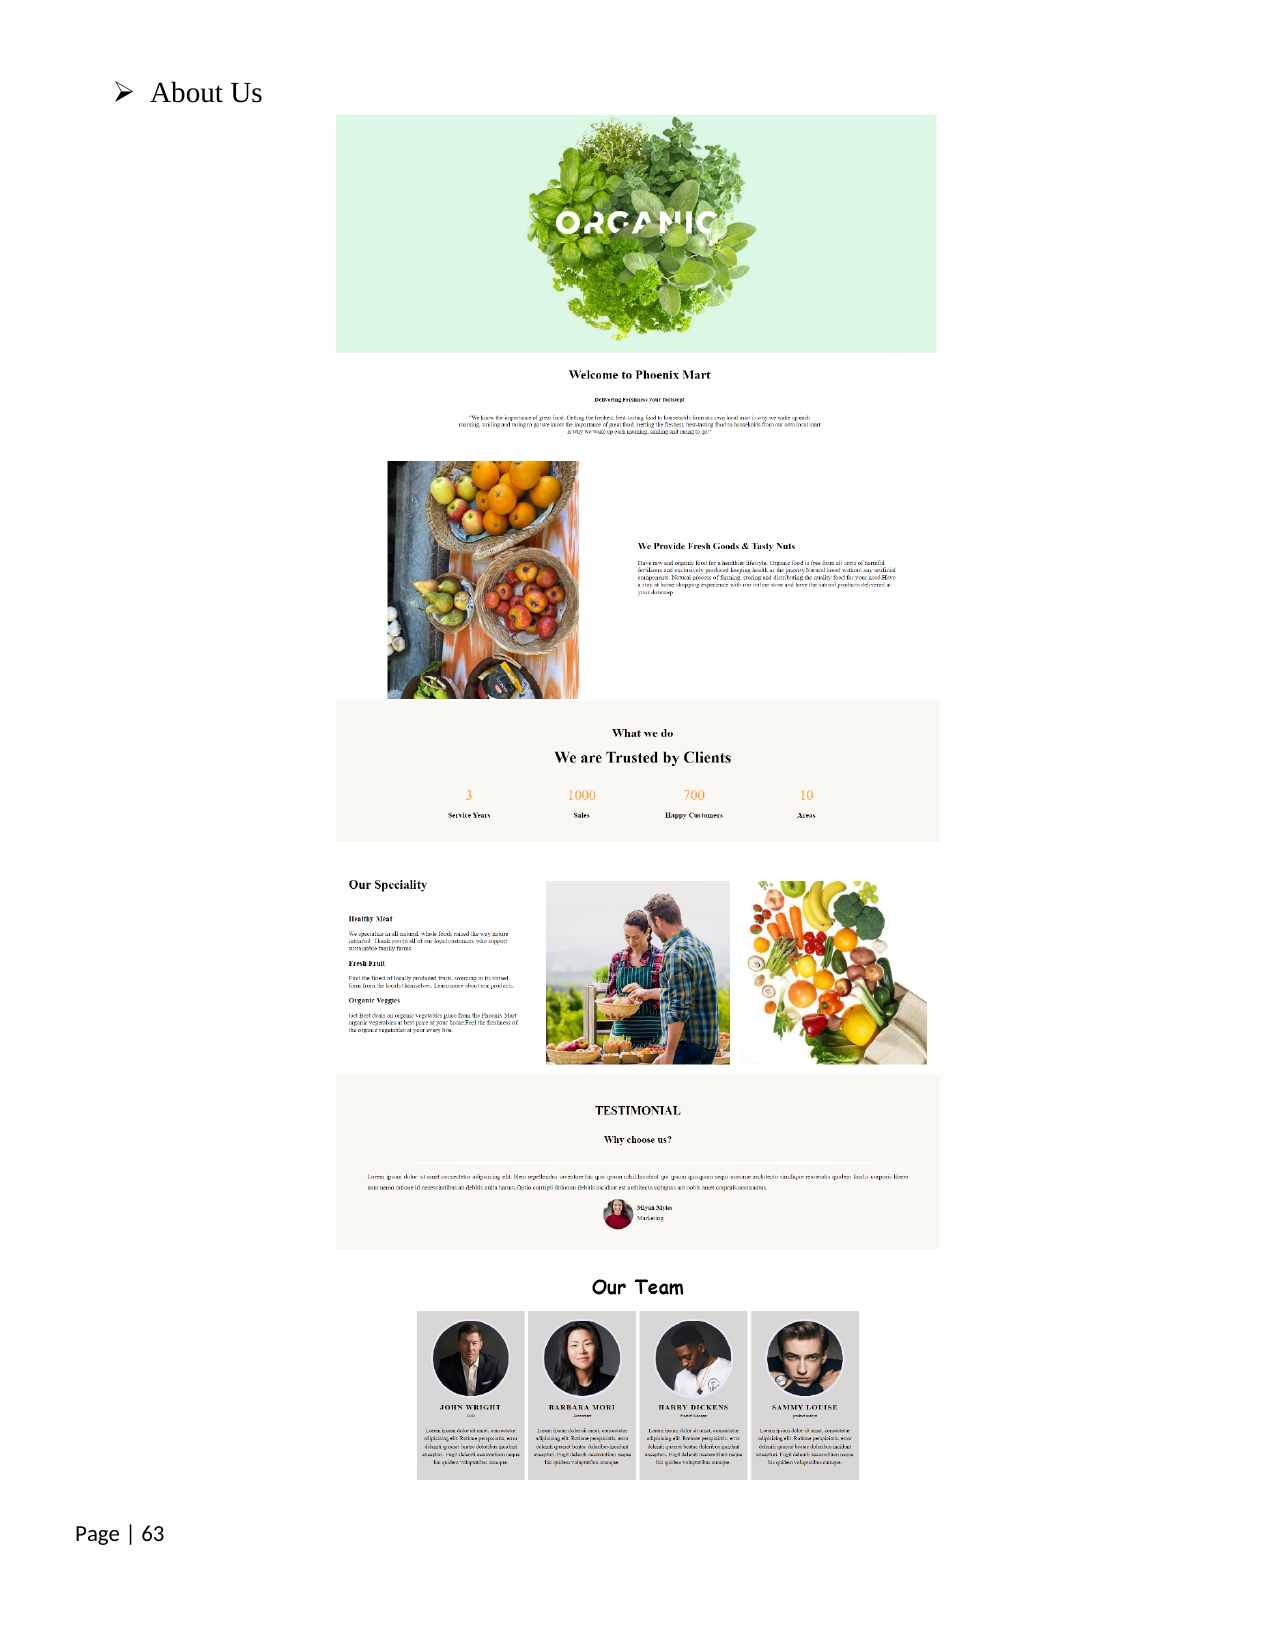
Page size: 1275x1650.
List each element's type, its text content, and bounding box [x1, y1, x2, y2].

picture [332, 111, 943, 1487]
subtitle About Us [112, 75, 1200, 109]
